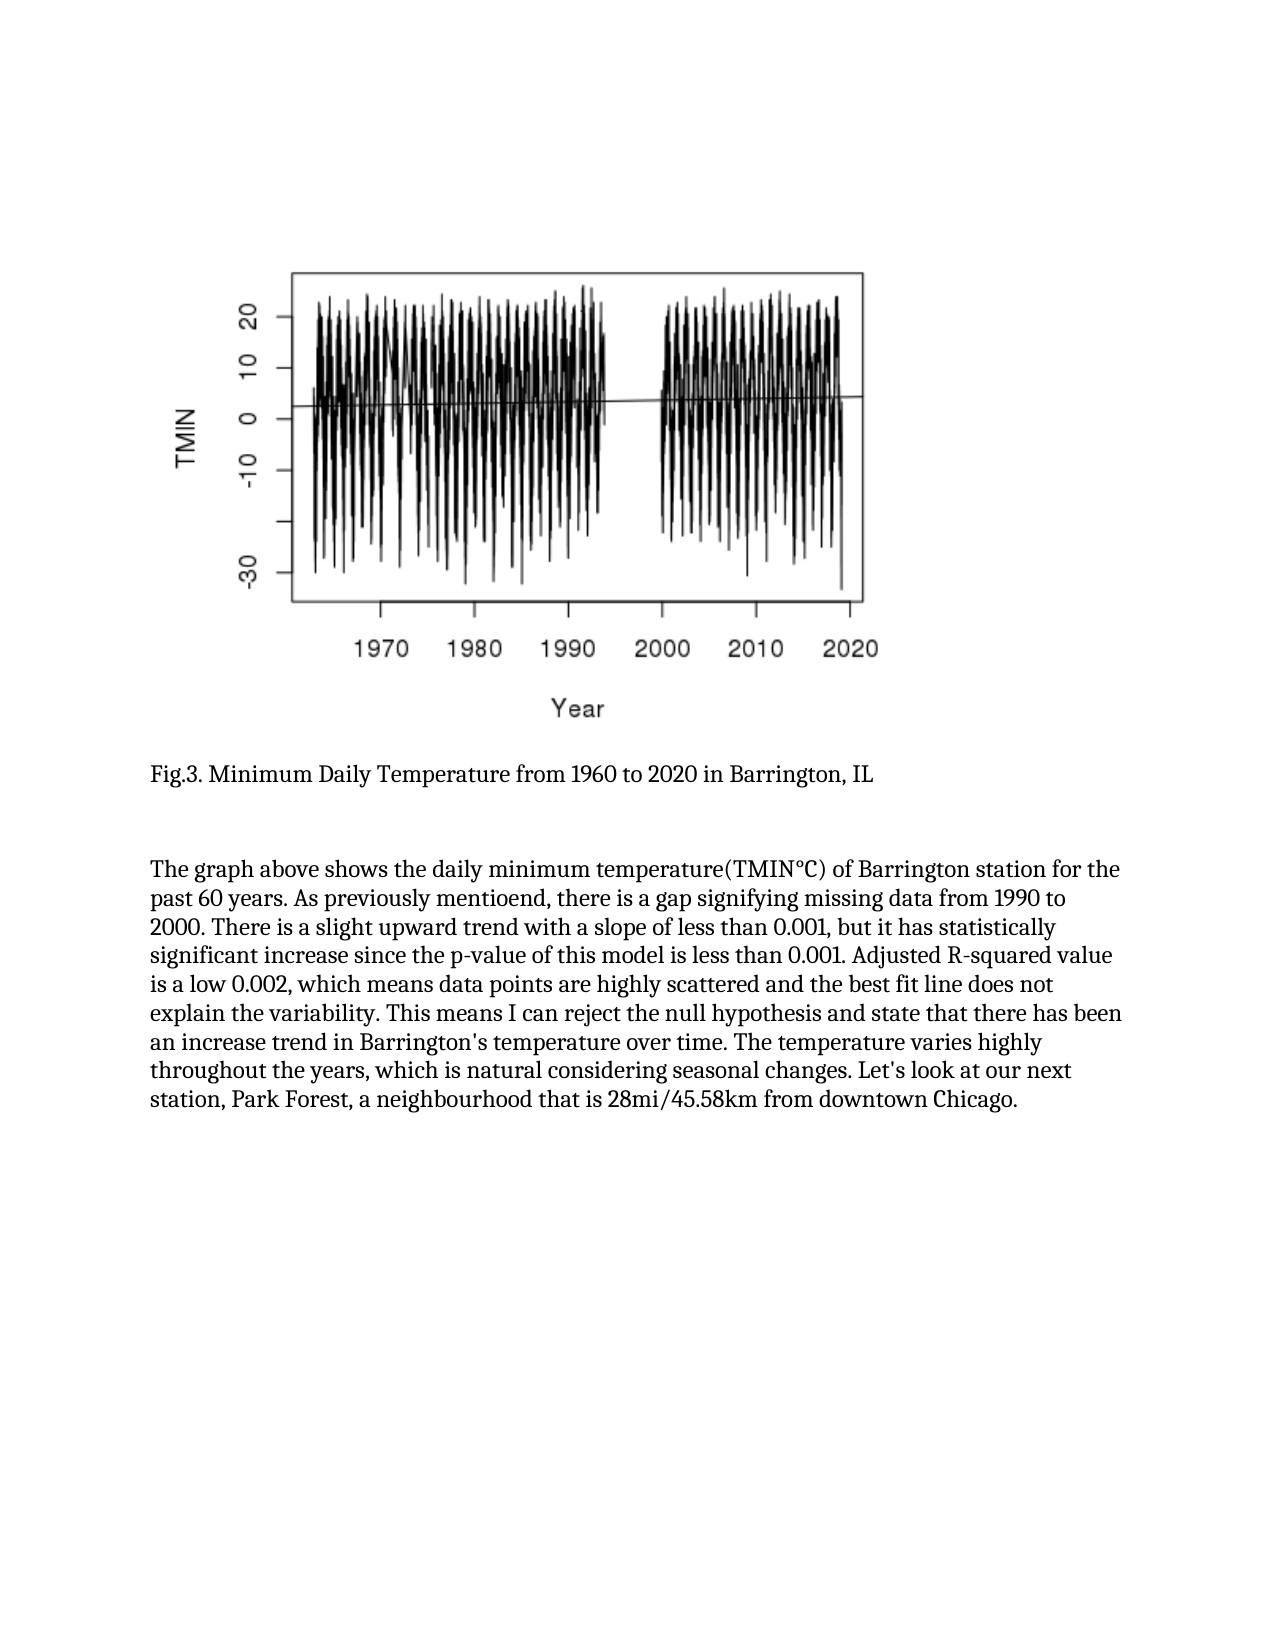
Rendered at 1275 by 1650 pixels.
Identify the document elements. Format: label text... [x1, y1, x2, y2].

text The graph above shows the daily minimum temperature(TMIN°C) of Barrington station for the past 60 years. As previously mentioend, there is a gap signifying missing data from 1990 to 2000. There is a slight upward trend with a slope of less than 0.001, but it has statistically significant increase since the p-value of this model is less than 0.001. Adjusted R-squared value is a low 0.002, which means data points are highly scattered and the best fit line does not explain the variability. This means I can reject the null hypothesis and state that there has been an increase trend in Barrington's temperature over time. The temperature varies highly throughout the years, which is natural considering seasonal changes. Let's look at our next station, Park Forest, a neighbourhood that is 28mi/45.58km from downtown Chicago. [150, 855, 1125, 1114]
picture [168, 150, 927, 757]
text Fig.3. Minimum Daily Temperature from 1960 to 2020 in Barrington, IL [150, 760, 1125, 789]
